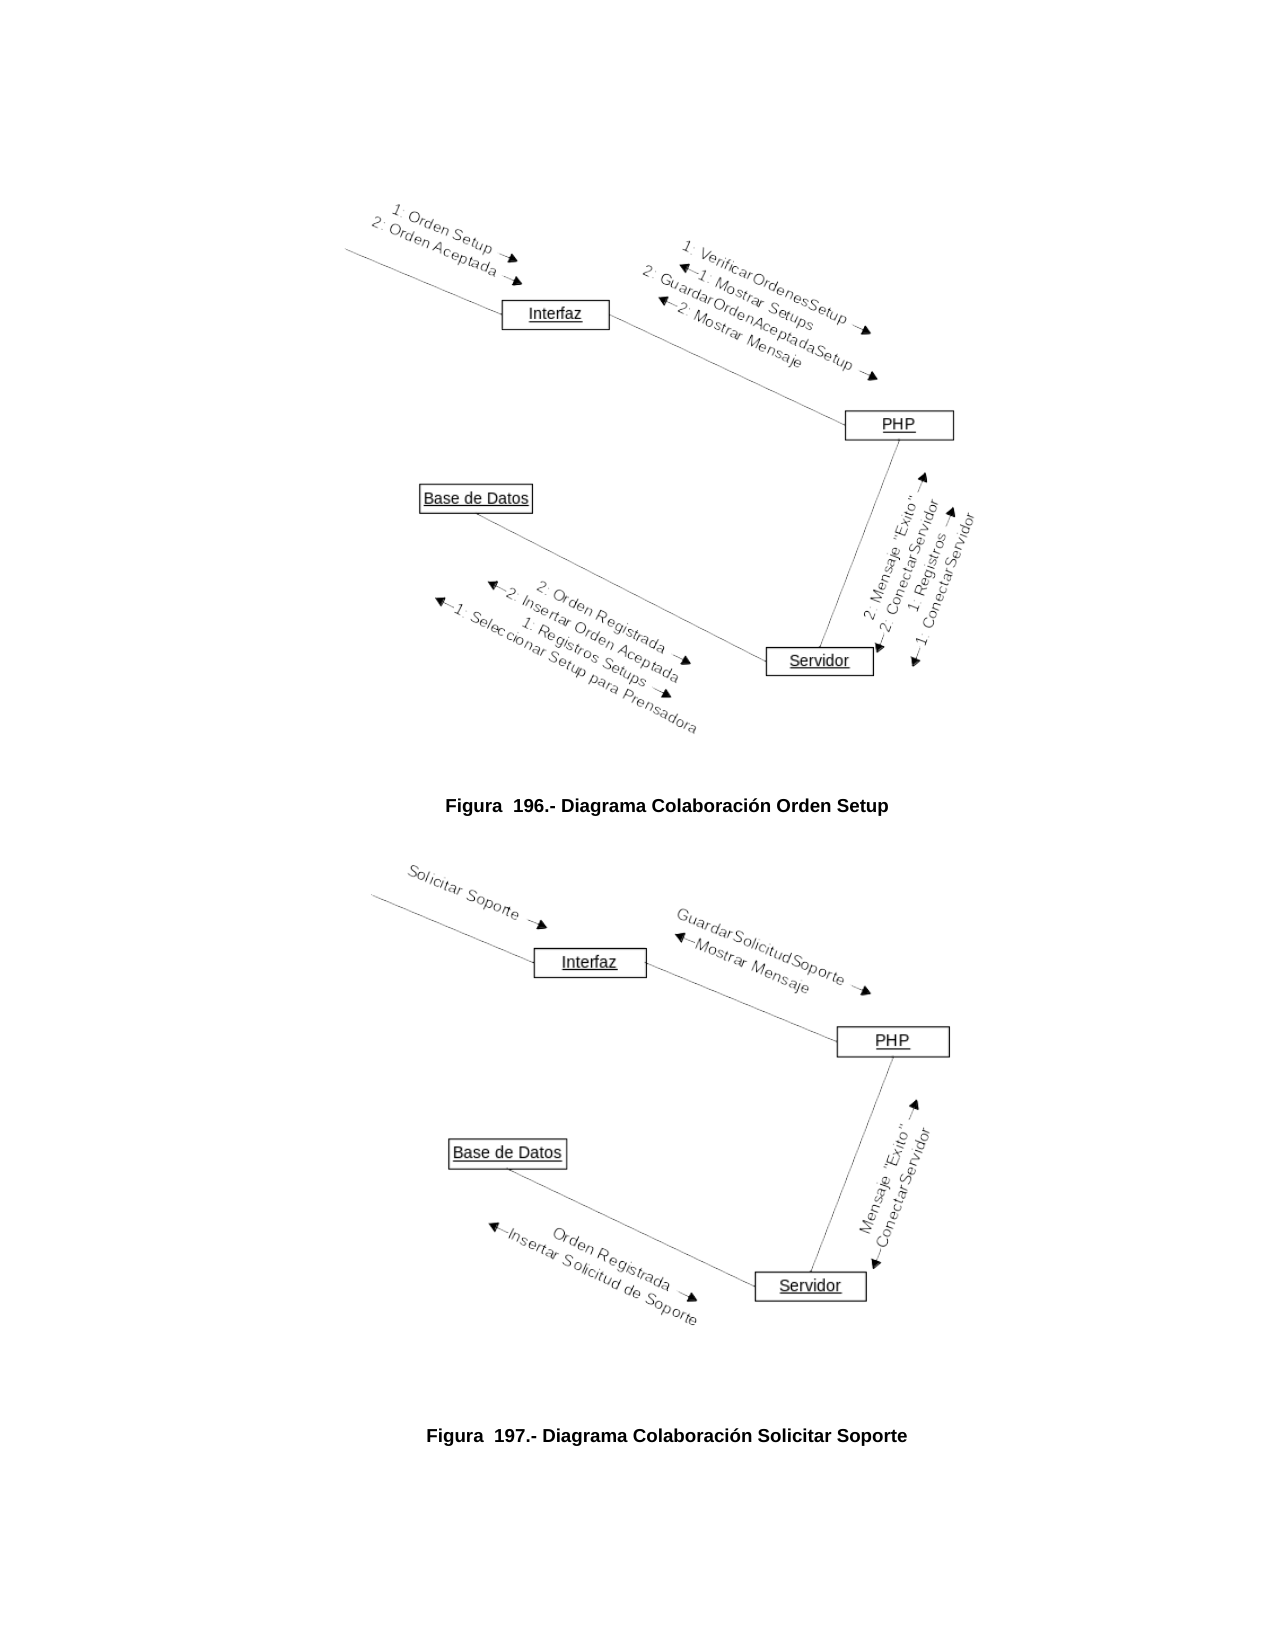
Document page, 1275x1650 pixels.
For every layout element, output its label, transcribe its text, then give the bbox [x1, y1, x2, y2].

text Figura 196.- Diagrama Colaboración Orden Setup [177, 795, 1157, 817]
text Figura 197.- Diagrama Colaboración Solicitar Soporte [177, 1424, 1157, 1446]
